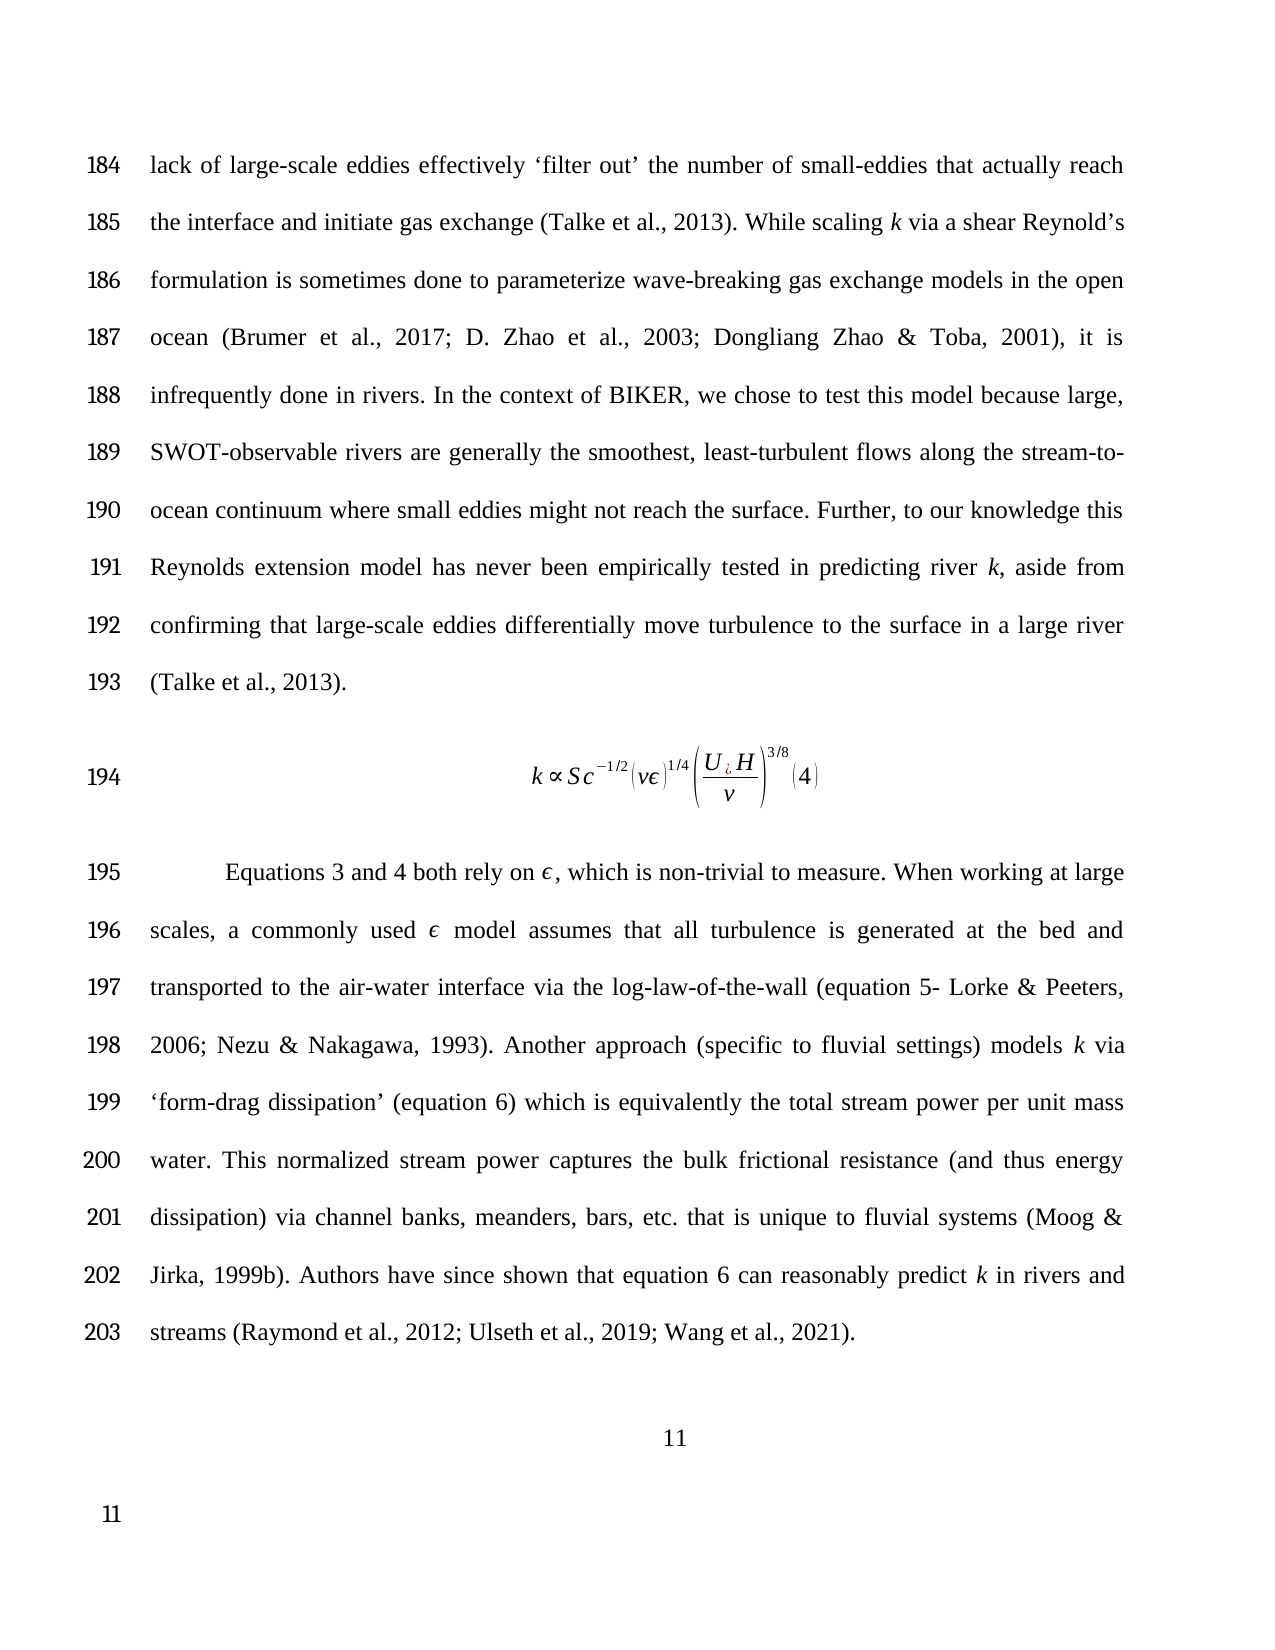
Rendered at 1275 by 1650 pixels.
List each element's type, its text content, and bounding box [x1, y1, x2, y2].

text Equations 3 and 4 both rely on , which is non-trivial to measure. When working at large scales, a commonly used model assumes that all turbulence is generated at the bed and transported to the air-water interface via the log-law-of-the-wall (equation 5- Lorke & Peeters, 2006; Nezu & Nakagawa, 1993). Another approach (specific to fluvial settings) models k via ‘form-drag dissipation’ (equation 6) which is equivalently the total stream power per unit mass water. This normalized stream power captures the bulk frictional resistance (and thus energy dissipation) via channel banks, meanders, bars, etc. that is unique to fluvial systems (Moog & Jirka, 1999b). Authors have since shown that equation 6 can reasonably predict k in rivers and streams (Raymond et al., 2012; Ulseth et al., 2019; Wang et al., 2021). [150, 857, 1125, 1346]
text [150, 150, 1125, 696]
